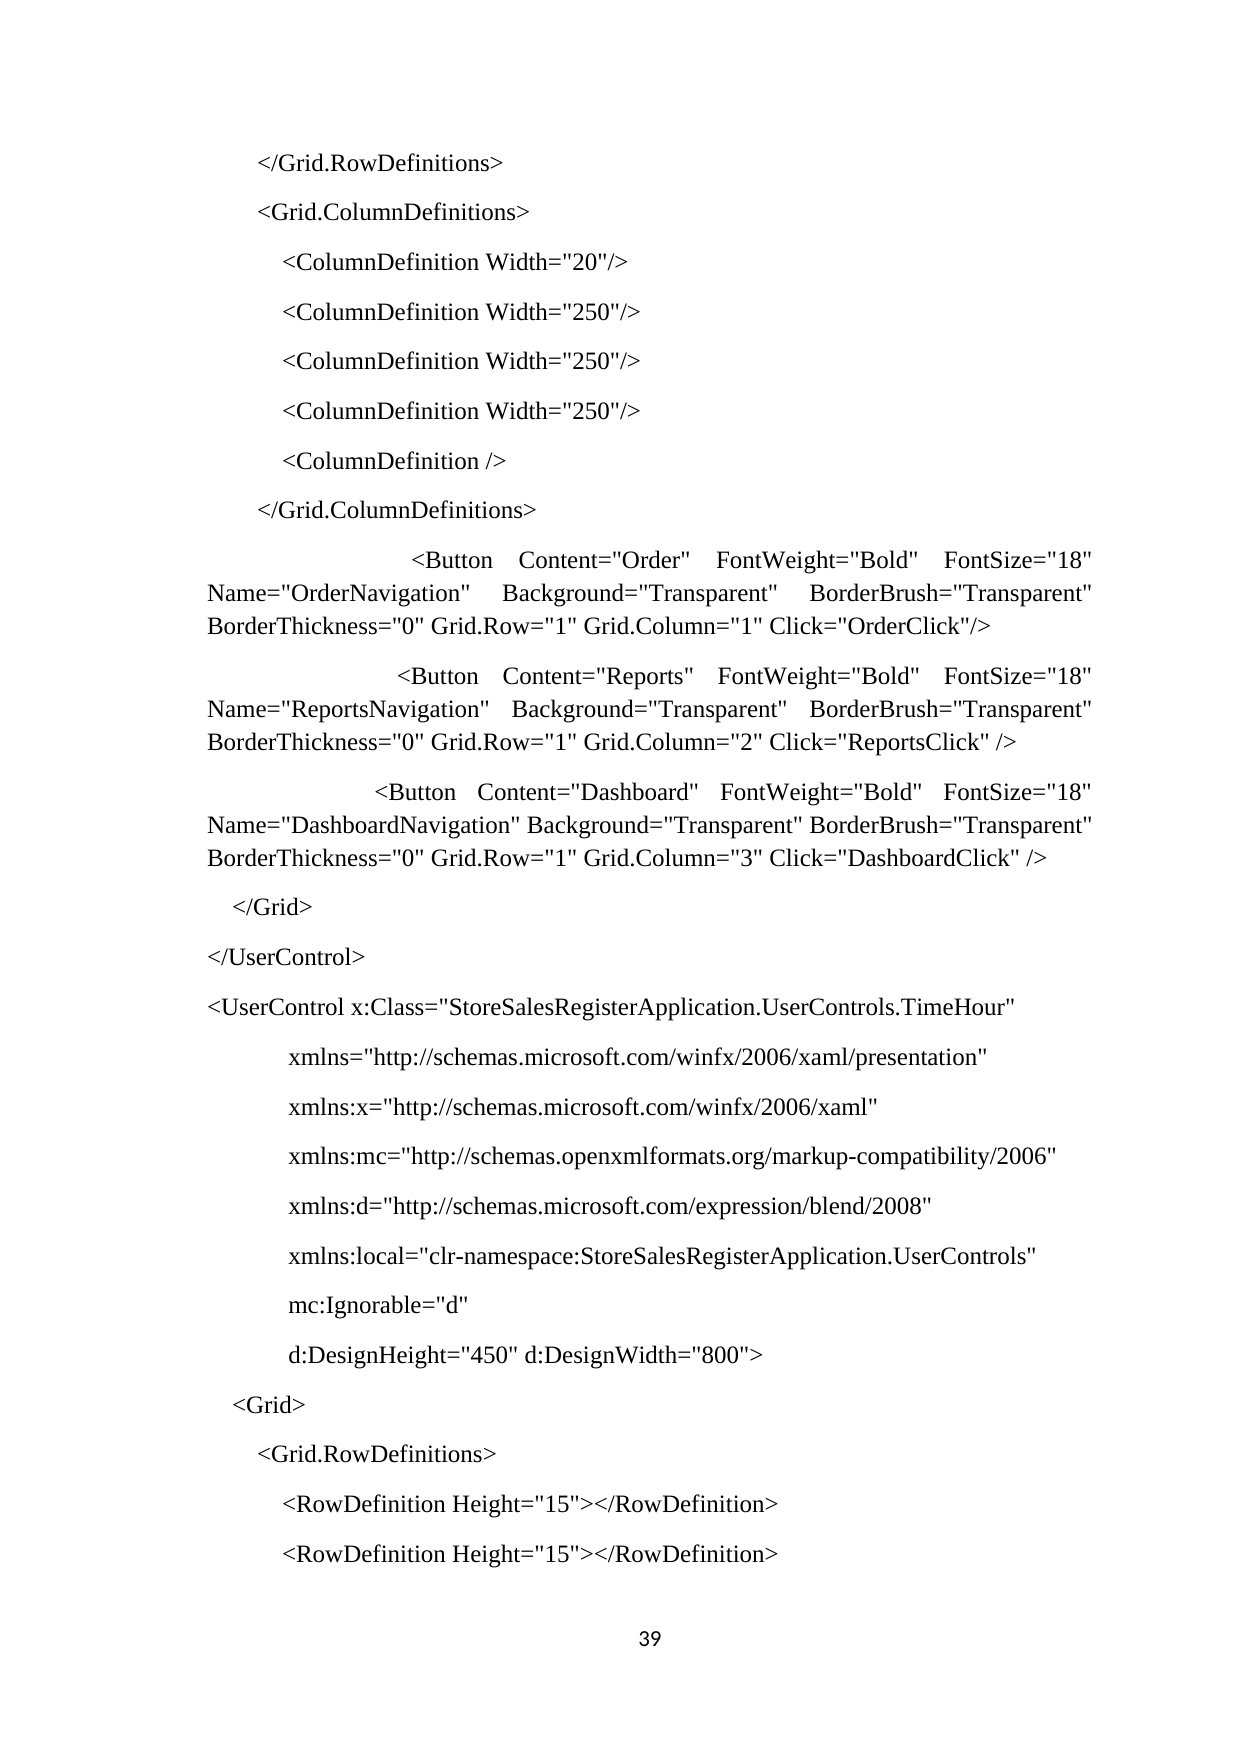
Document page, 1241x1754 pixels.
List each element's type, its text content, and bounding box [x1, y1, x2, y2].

text xmlns:x="http://schemas.microsoft.com/winfx/2006/xaml" [207, 1092, 1092, 1121]
text <ColumnDefinition Width="250"/> [207, 396, 1092, 425]
text <ColumnDefinition Width="20"/> [207, 247, 1092, 276]
text <Button Content="Order" FontWeight="Bold" FontSize="18" Name="OrderNavigation" Background="Transparent" BorderBrush="Transparent" BorderThickness="0" Grid.Row="1" Grid.Column="1" Click="OrderClick"/> [207, 545, 1092, 640]
text <RowDefinition Height="15"></RowDefinition> [207, 1539, 1092, 1568]
text d:DesignHeight="450" d:DesignWidth="800"> [207, 1340, 1092, 1369]
text <ColumnDefinition Width="250"/> [207, 346, 1092, 375]
text <Grid.ColumnDefinitions> [207, 197, 1092, 226]
text </Grid.RowDefinitions> [207, 148, 1092, 176]
text <Grid> [207, 1390, 1092, 1419]
text <ColumnDefinition /> [207, 446, 1092, 474]
text xmlns="http://schemas.microsoft.com/winfx/2006/xaml/presentation" [207, 1042, 1092, 1071]
text </Grid.ColumnDefinitions> [207, 496, 1092, 524]
text xmlns:d="http://schemas.microsoft.com/expression/blend/2008" [207, 1191, 1092, 1220]
text <Grid.RowDefinitions> [207, 1439, 1092, 1468]
text xmlns:mc="http://schemas.openxmlformats.org/markup-compatibility/2006" [207, 1141, 1092, 1170]
text <ColumnDefinition Width="250"/> [207, 297, 1092, 326]
text mc:Ignorable="d" [207, 1291, 1092, 1319]
text </UserControl> [207, 942, 1092, 971]
text <Button Content="Dashboard" FontWeight="Bold" FontSize="18" Name="DashboardNavigation" Background="Transparent" BorderBrush="Transparent" BorderThickness="0" Grid.Row="1" Grid.Column="3" Click="DashboardClick" /> [207, 777, 1092, 871]
text </Grid> [207, 892, 1092, 921]
text <Button Content="Reports" FontWeight="Bold" FontSize="18" Name="ReportsNavigation" Background="Transparent" BorderBrush="Transparent" BorderThickness="0" Grid.Row="1" Grid.Column="2" Click="ReportsClick" /> [207, 661, 1092, 756]
text xmlns:local="clr-namespace:StoreSalesRegisterApplication.UserControls" [207, 1241, 1092, 1269]
text <RowDefinition Height="15"></RowDefinition> [207, 1489, 1092, 1518]
text ﻿<UserControl x:Class="StoreSalesRegisterApplication.UserControls.TimeHour" [207, 992, 1092, 1021]
